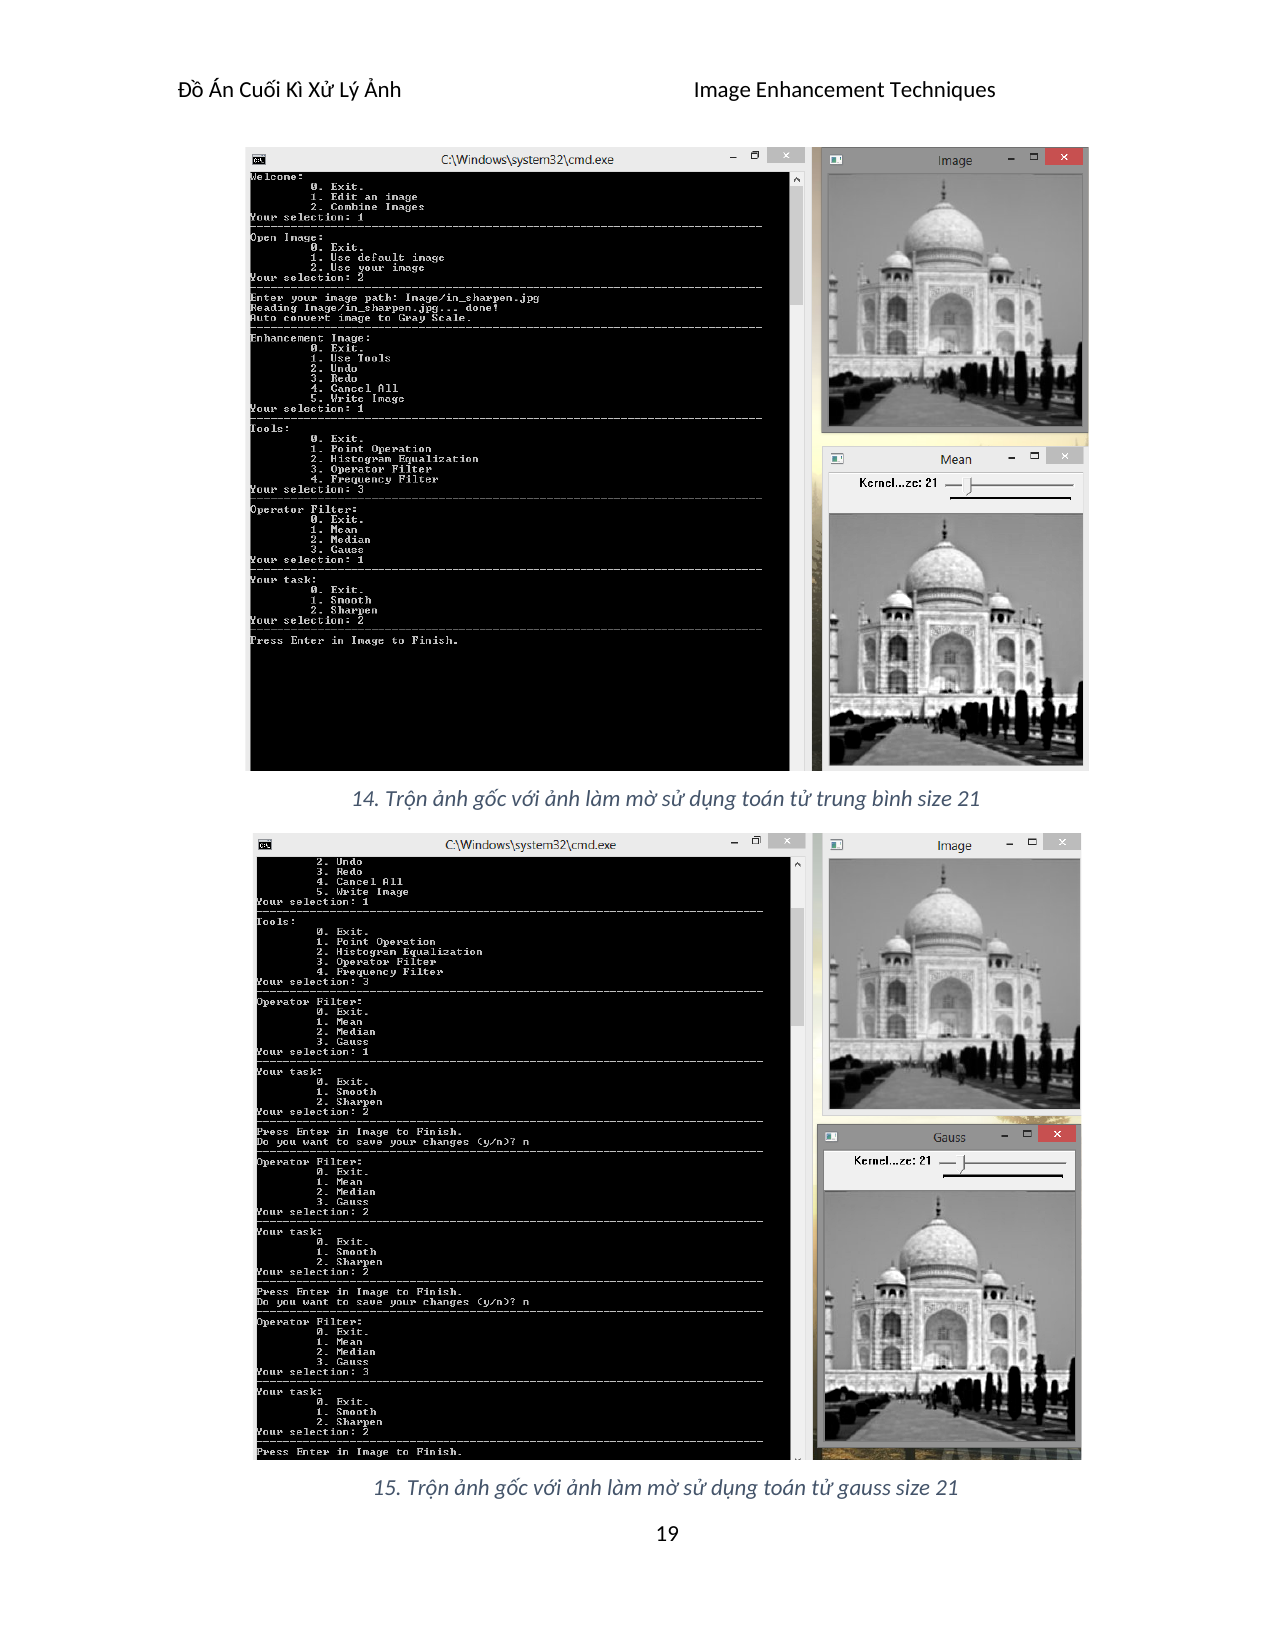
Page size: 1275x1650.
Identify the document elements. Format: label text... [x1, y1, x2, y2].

text 15. Trộn ảnh gốc với ảnh làm mờ sử dụng toán tử gauss size 21 [177, 1473, 1157, 1501]
text 14. Trộn ảnh gốc với ảnh làm mờ sử dụng toán tử trung bình size 21 [177, 784, 1157, 812]
picture [252, 833, 1082, 1460]
picture [245, 147, 1089, 771]
